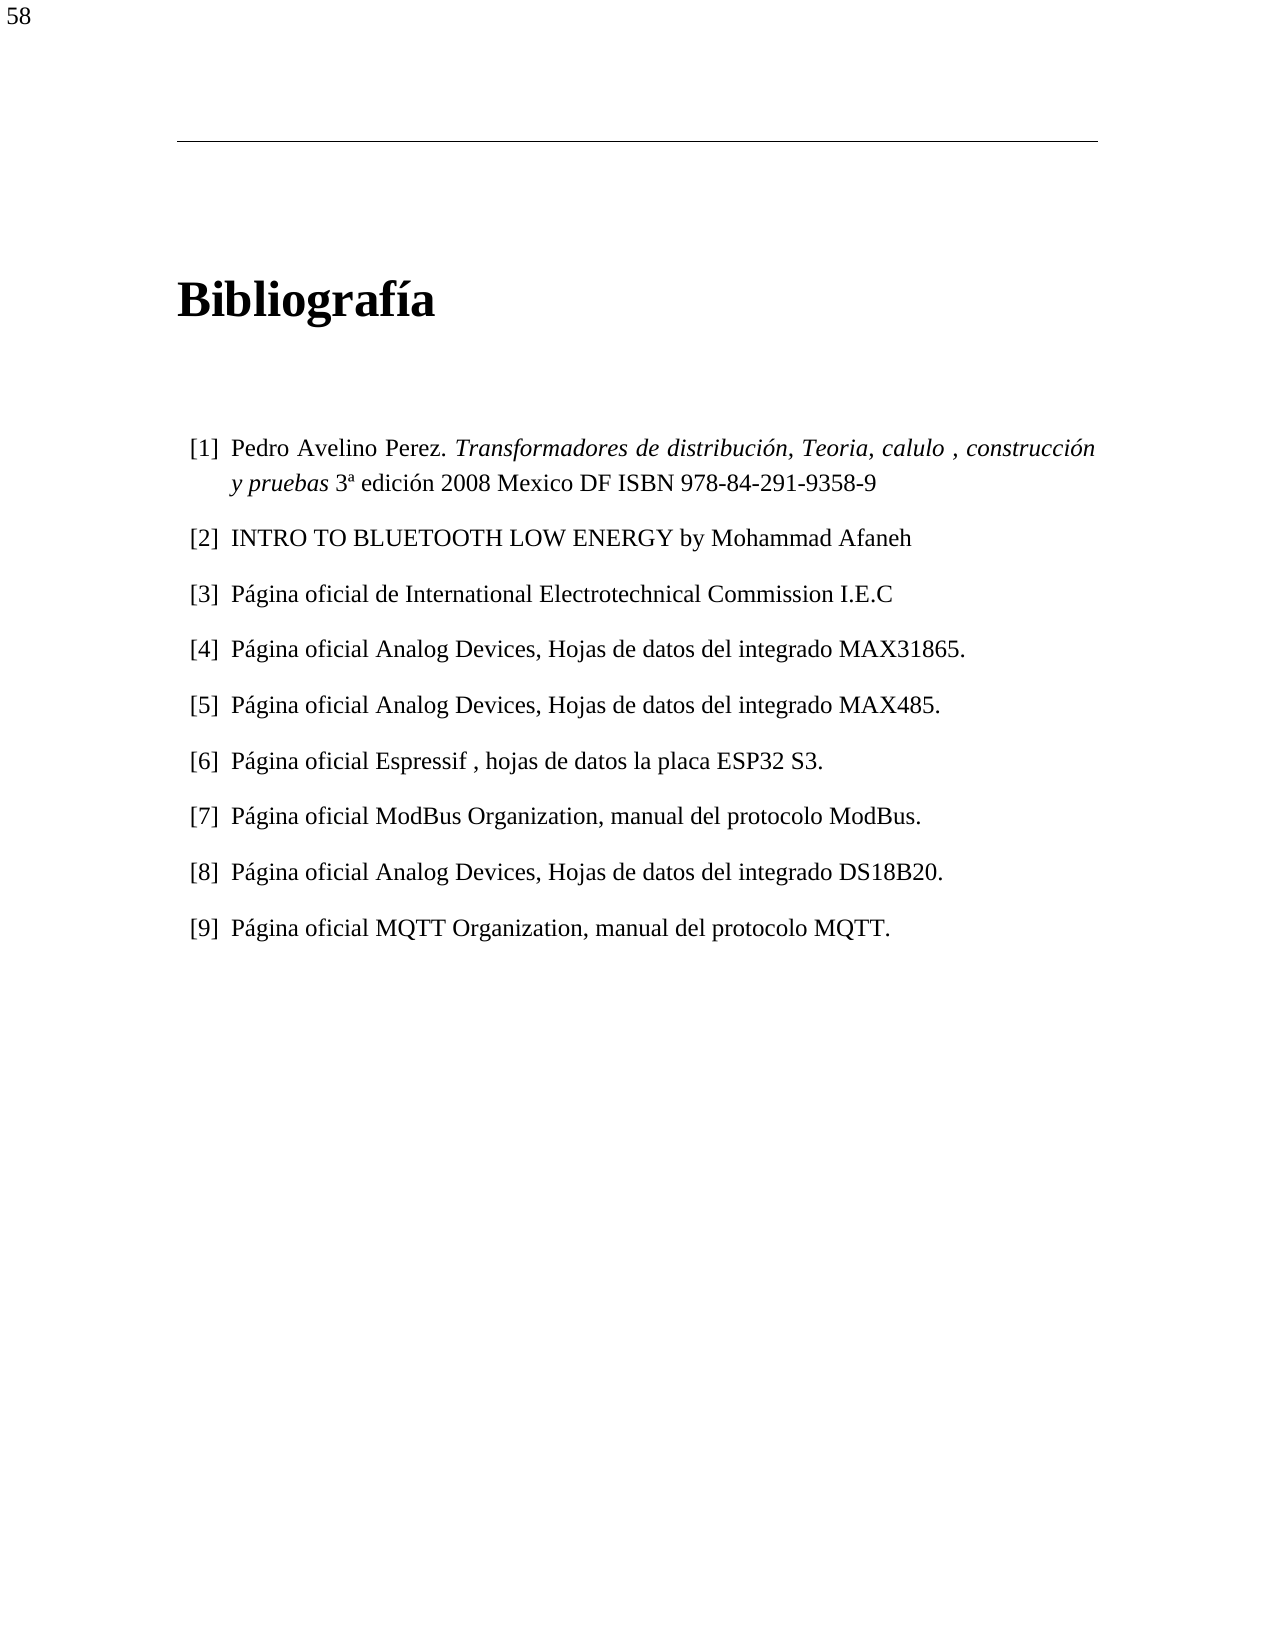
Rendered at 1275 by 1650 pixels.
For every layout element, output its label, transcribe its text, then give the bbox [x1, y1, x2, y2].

list Página oficial ModBus Organization, manual del protocolo ModBus. [189, 801, 1098, 830]
list Página oficial Espressif , hojas de datos la placa ESP32 S3. [189, 746, 1098, 774]
list Página oficial Analog Devices, Hojas de datos del integrado MAX485. [189, 690, 1098, 719]
list Página oficial Analog Devices, Hojas de datos del integrado DS18B20. [189, 857, 1098, 886]
list Página oficial MQTT Organization, manual del protocolo MQTT. [189, 913, 1098, 941]
list Pedro Avelino Perez. Transformadores de distribución, Teoria, calulo , construcción y pruebas 3ª edición 2008 Mexico DF ISBN 978-84-291-9358-9 [189, 433, 1098, 496]
list INTRO TO BLUETOOTH LOW ENERGY by Mohammad Afaneh [189, 523, 1098, 552]
list Página oficial Analog Devices, Hojas de datos del integrado MAX31865. [189, 634, 1098, 663]
list Página oficial de International Electrotechnical Commission I.E.C [189, 579, 1098, 608]
subtitle Bibliografía [177, 268, 1200, 327]
